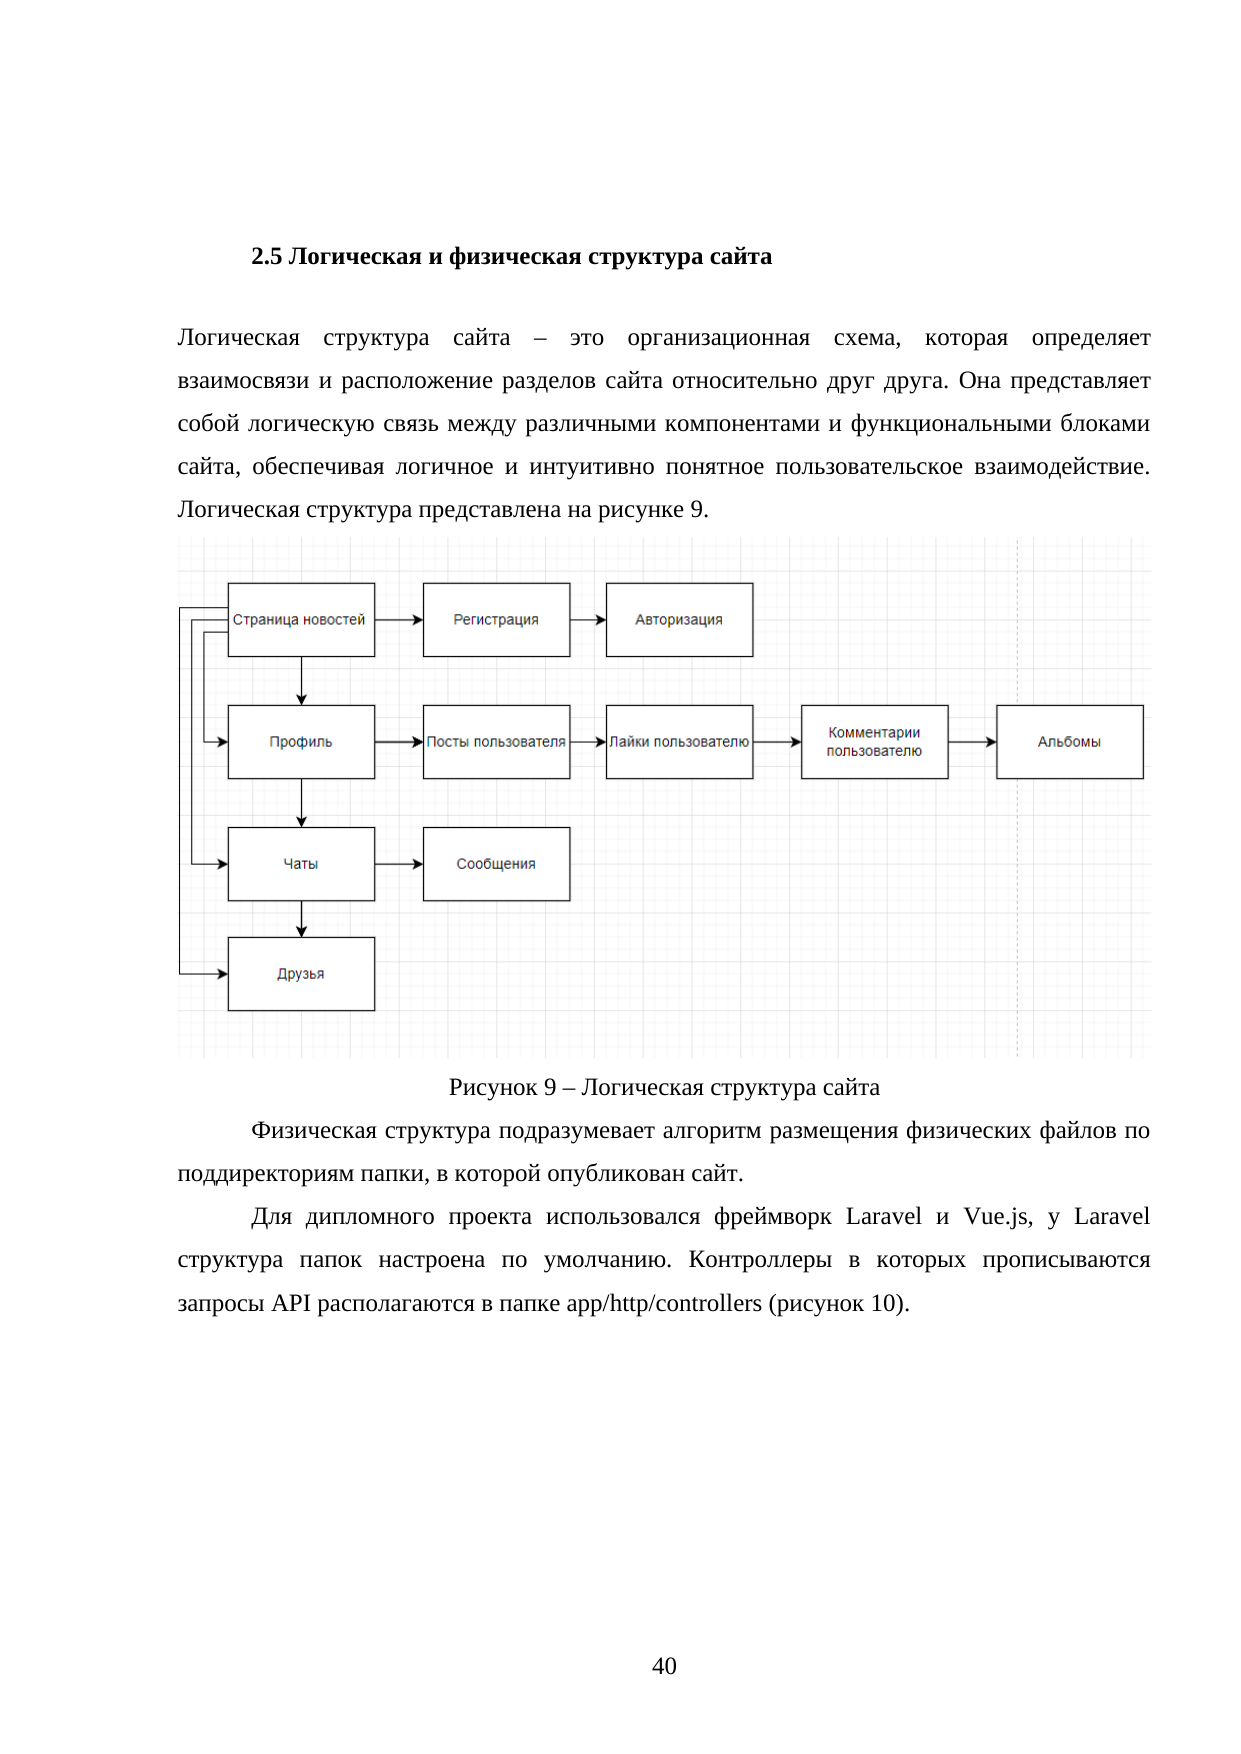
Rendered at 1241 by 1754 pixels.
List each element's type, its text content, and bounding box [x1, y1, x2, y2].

text Физическая структура подразумевает алгоритм размещения физических файлов по поддиректориям папки, в которой опубликован сайт. [177, 1115, 1152, 1187]
text Логическая структура сайта – это организационная схема, которая определяет взаимосвязи и расположение разделов сайта относительно друг друга. Она представляет собой логическую связь между различными компонентами и функциональными блоками сайта, обеспечивая логичное и интуитивно понятное пользовательское взаимодействие. Логическая структура представлена на рисунке 9. [177, 322, 1152, 523]
text Рисунок 9 – Логическая структура сайта [177, 1072, 1152, 1101]
text Для дипломного проекта использовался фреймворк Laravel и Vue.js, у Laravel структура папок настроена по умолчанию. Контроллеры в которых прописываются запросы API располагаются в папке app/http/controllers (рисунок 10). [177, 1201, 1152, 1316]
subtitle 2.5 Логическая и физическая структура сайта [177, 241, 1152, 270]
picture [177, 537, 1152, 1058]
